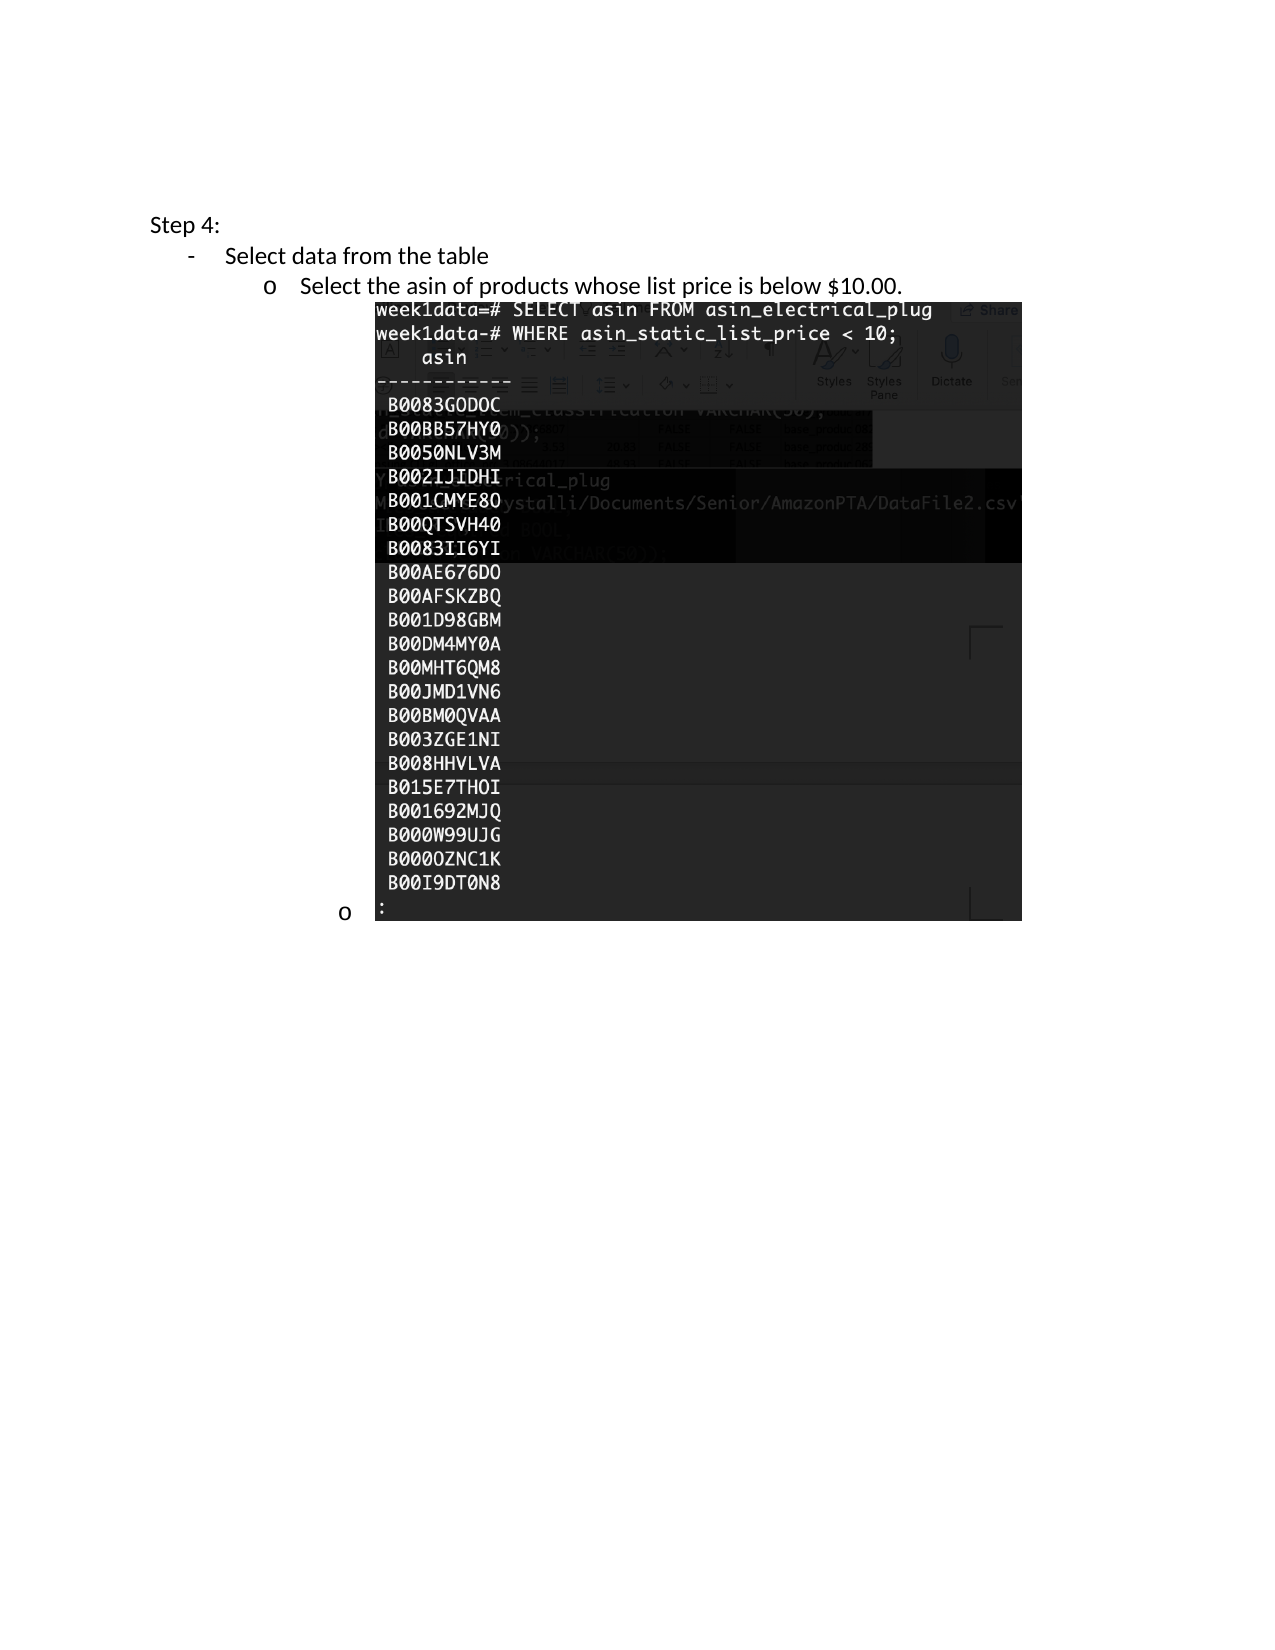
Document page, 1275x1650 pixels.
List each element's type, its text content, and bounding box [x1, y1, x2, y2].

text Step 4: [150, 209, 1125, 240]
list Select data from the table [187, 240, 1125, 270]
picture [375, 302, 1022, 921]
list Select the asin of products whose list price is below $10.00. [262, 270, 1125, 302]
